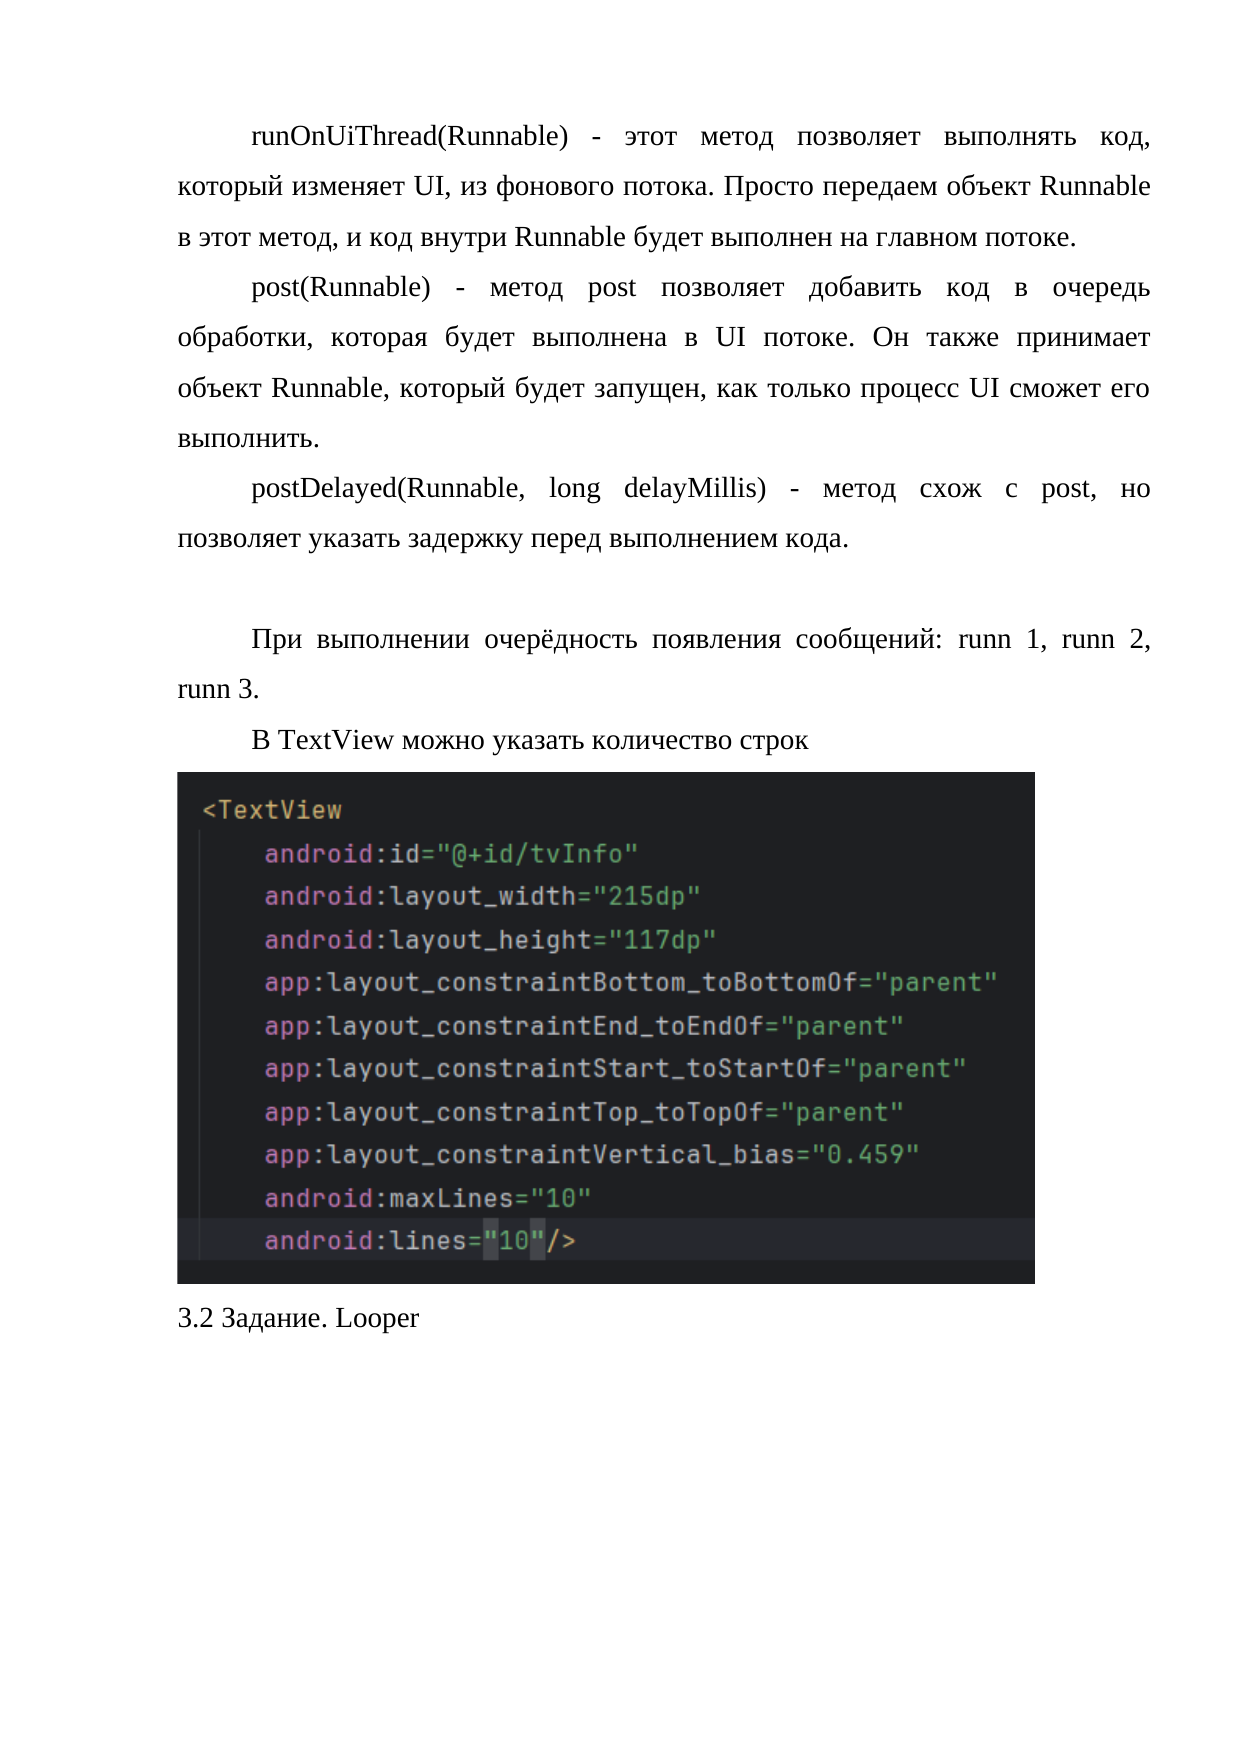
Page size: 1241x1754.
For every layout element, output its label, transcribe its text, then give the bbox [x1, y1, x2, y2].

text postDelayed(Runnable, long delayMillis) - метод схож с post, но позволяет указать задержку перед выполнением кода. [177, 470, 1152, 554]
text В TextView можно указать количество строк [177, 722, 1152, 755]
text post(Runnable) - метод post позволяет добавить код в очередь обработки, которая будет выполнена в UI потоке. Он также принимает объект Runnable, который будет запущен, как только процесс UI сможет его выполнить. [177, 269, 1152, 453]
text runOnUiThread(Runnable) - этот метод позволяет выполнять код, который изменяет UI, из фонового потока. Просто передаем объект Runnable в этот метод, и код внутри Runnable будет выполнен на главном потоке. [177, 118, 1152, 252]
text При выполнении очерёдность появления сообщений: runn 1, runn 2, runn 3. [177, 621, 1152, 705]
picture [177, 772, 1035, 1284]
text 3.2 Задание. Looper [177, 1300, 1152, 1333]
